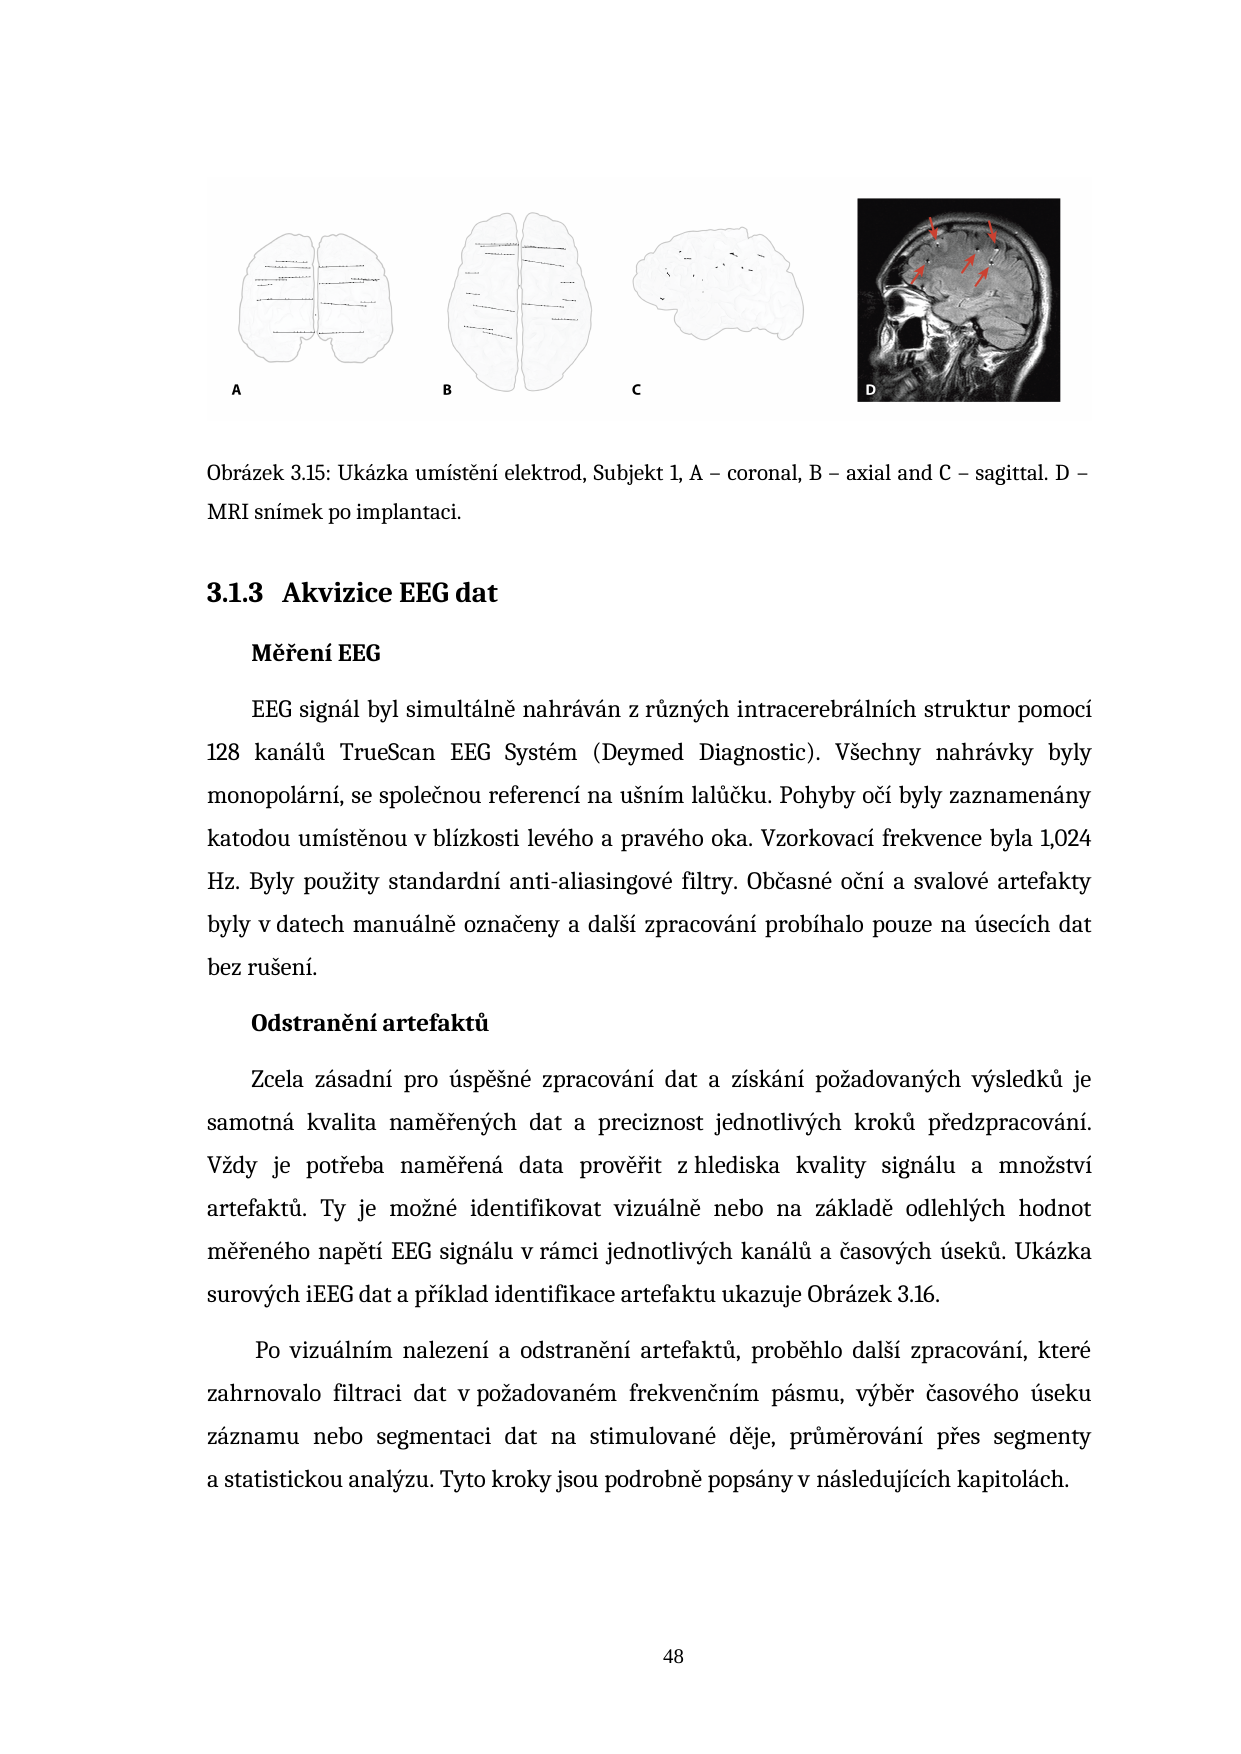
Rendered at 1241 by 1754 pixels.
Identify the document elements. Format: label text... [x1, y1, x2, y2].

picture [206, 177, 1093, 421]
text Odstranění artefaktů [207, 1009, 1092, 1038]
subtitle Akvizice EEG dat [207, 576, 1092, 610]
text EEG signál byl simultálně nahráván z různých intracerebrálních struktur pomocí 128 kanálů TrueScan EEG Systém (Deymed Diagnostic). Všechny nahrávky byly monopolární, se společnou referencí na ušním lalůčku. Pohyby očí byly zaznamenány katodou umístěnou v blízkosti levého a pravého oka. Vzorkovací frekvence byla 1,024 Hz. Byly použity standardní anti-aliasingové filtry. Občasné oční a svalové artefakty byly v datech manuálně označeny a další zpracování probíhalo pouze na úsecích dat bez rušení. [207, 694, 1092, 982]
text Měření EEG [207, 639, 1092, 668]
text Po vizuálním nalezení a odstranění artefaktů, proběhlo další zpracování, které zahrnovalo filtraci dat v požadovaném frekvenčním pásmu, výběr časového úseku záznamu nebo segmentaci dat na stimulované děje, průměrování přes segmenty a statistickou analýzu. Tyto kroky jsou podrobně popsány v následujících kapitolách. [207, 1336, 1092, 1494]
